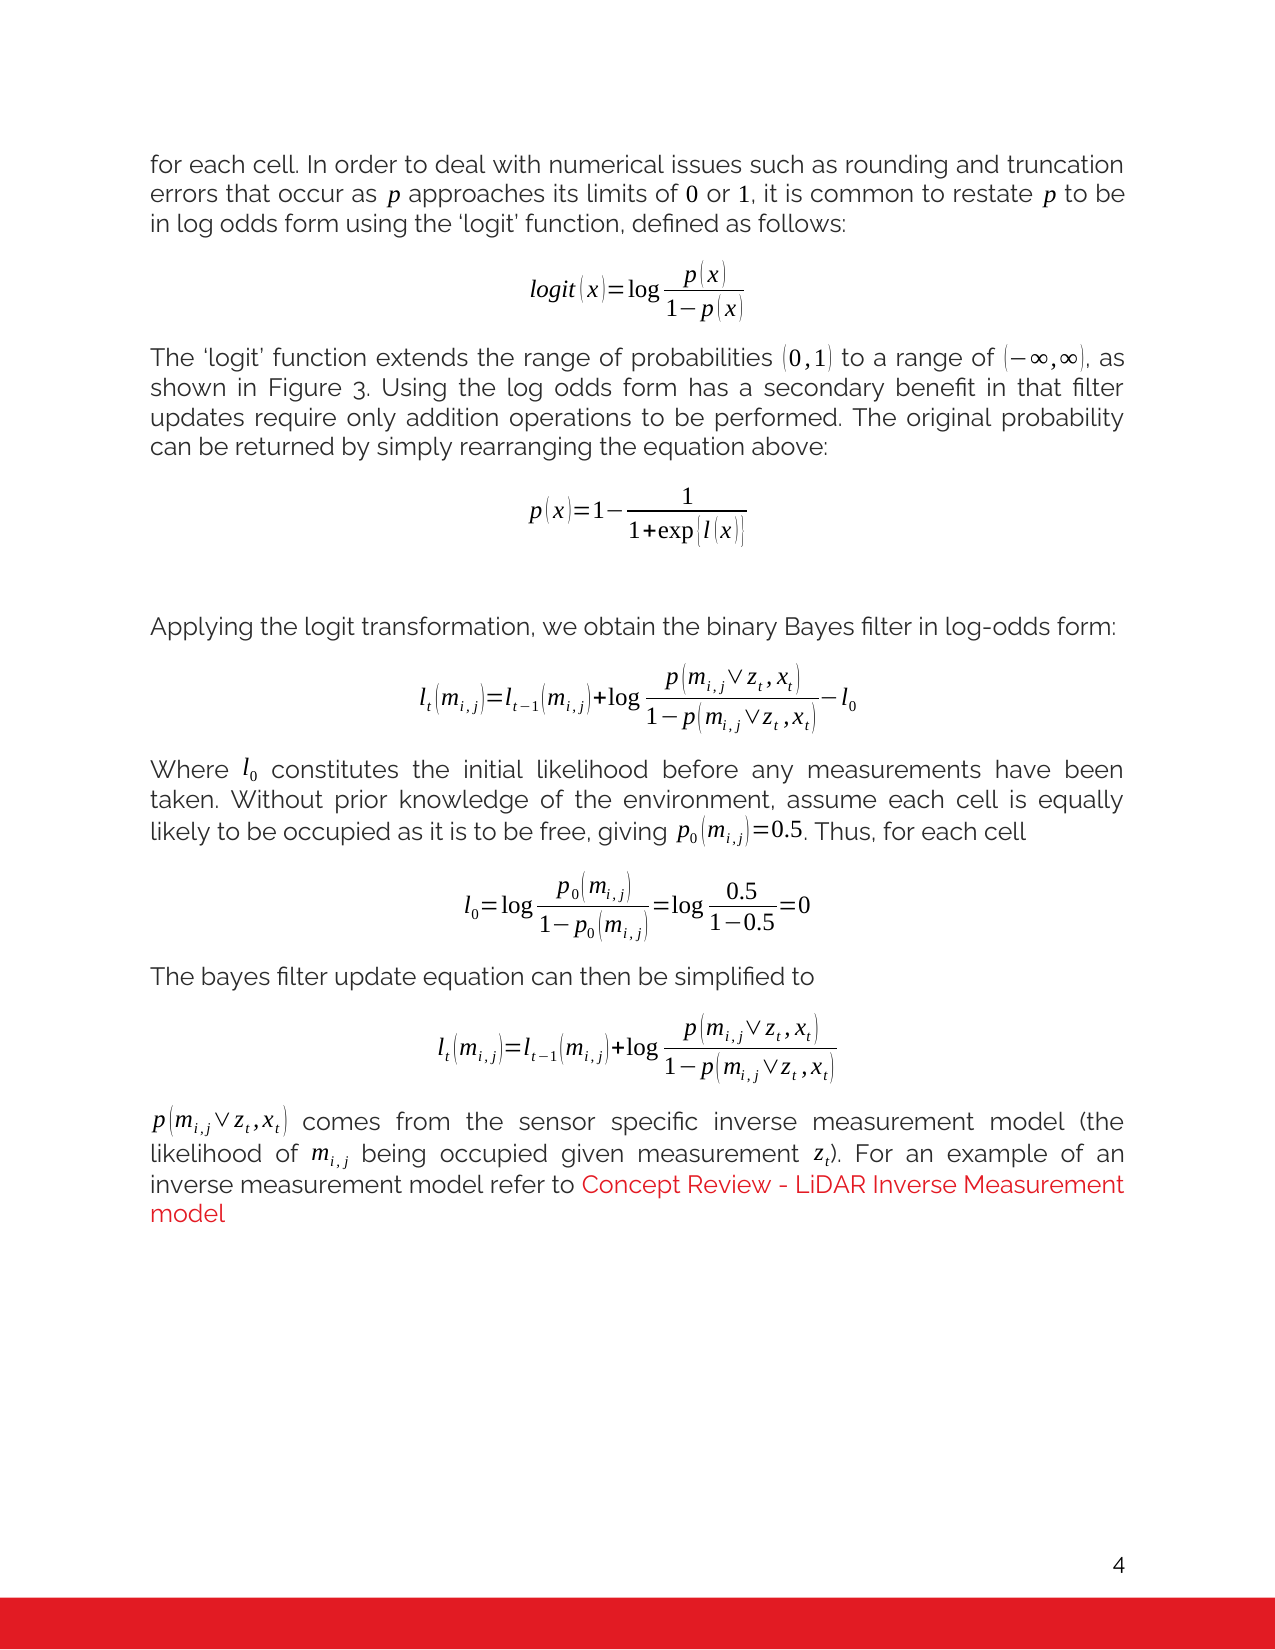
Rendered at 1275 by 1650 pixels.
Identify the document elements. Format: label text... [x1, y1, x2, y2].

text comes from the sensor specific inverse measurement model (the likelihood of being occupied given measurement ). For an example of an inverse measurement model refer to Concept Review - LiDAR Inverse Measurement model [150, 1104, 1125, 1228]
text Where constitutes the initial likelihood before any measurements have been taken. Without prior knowledge of the environment, assume each cell is equally likely to be occupied as it is to be free, giving . Thus, for each cell [150, 753, 1125, 849]
text The bayes filter update equation can then be simplified to [150, 962, 1125, 991]
text Applying the logit transformation, we obtain the binary Bayes filter in log-odds form: [150, 611, 1125, 641]
text The ‘logit’ function extends the range of probabilities to a range of , as shown in Figure 3. Using the log odds form has a secondary benefit in that filter updates require only addition operations to be performed. The original probability can be returned by simply rearranging the equation above: [150, 343, 1125, 461]
text for each cell. In order to deal with numerical issues such as rounding and truncation errors that occur as approaches its limits of or , it is common to restate to be in log odds form using the ‘logit’ function, defined as follows: [150, 150, 1125, 238]
